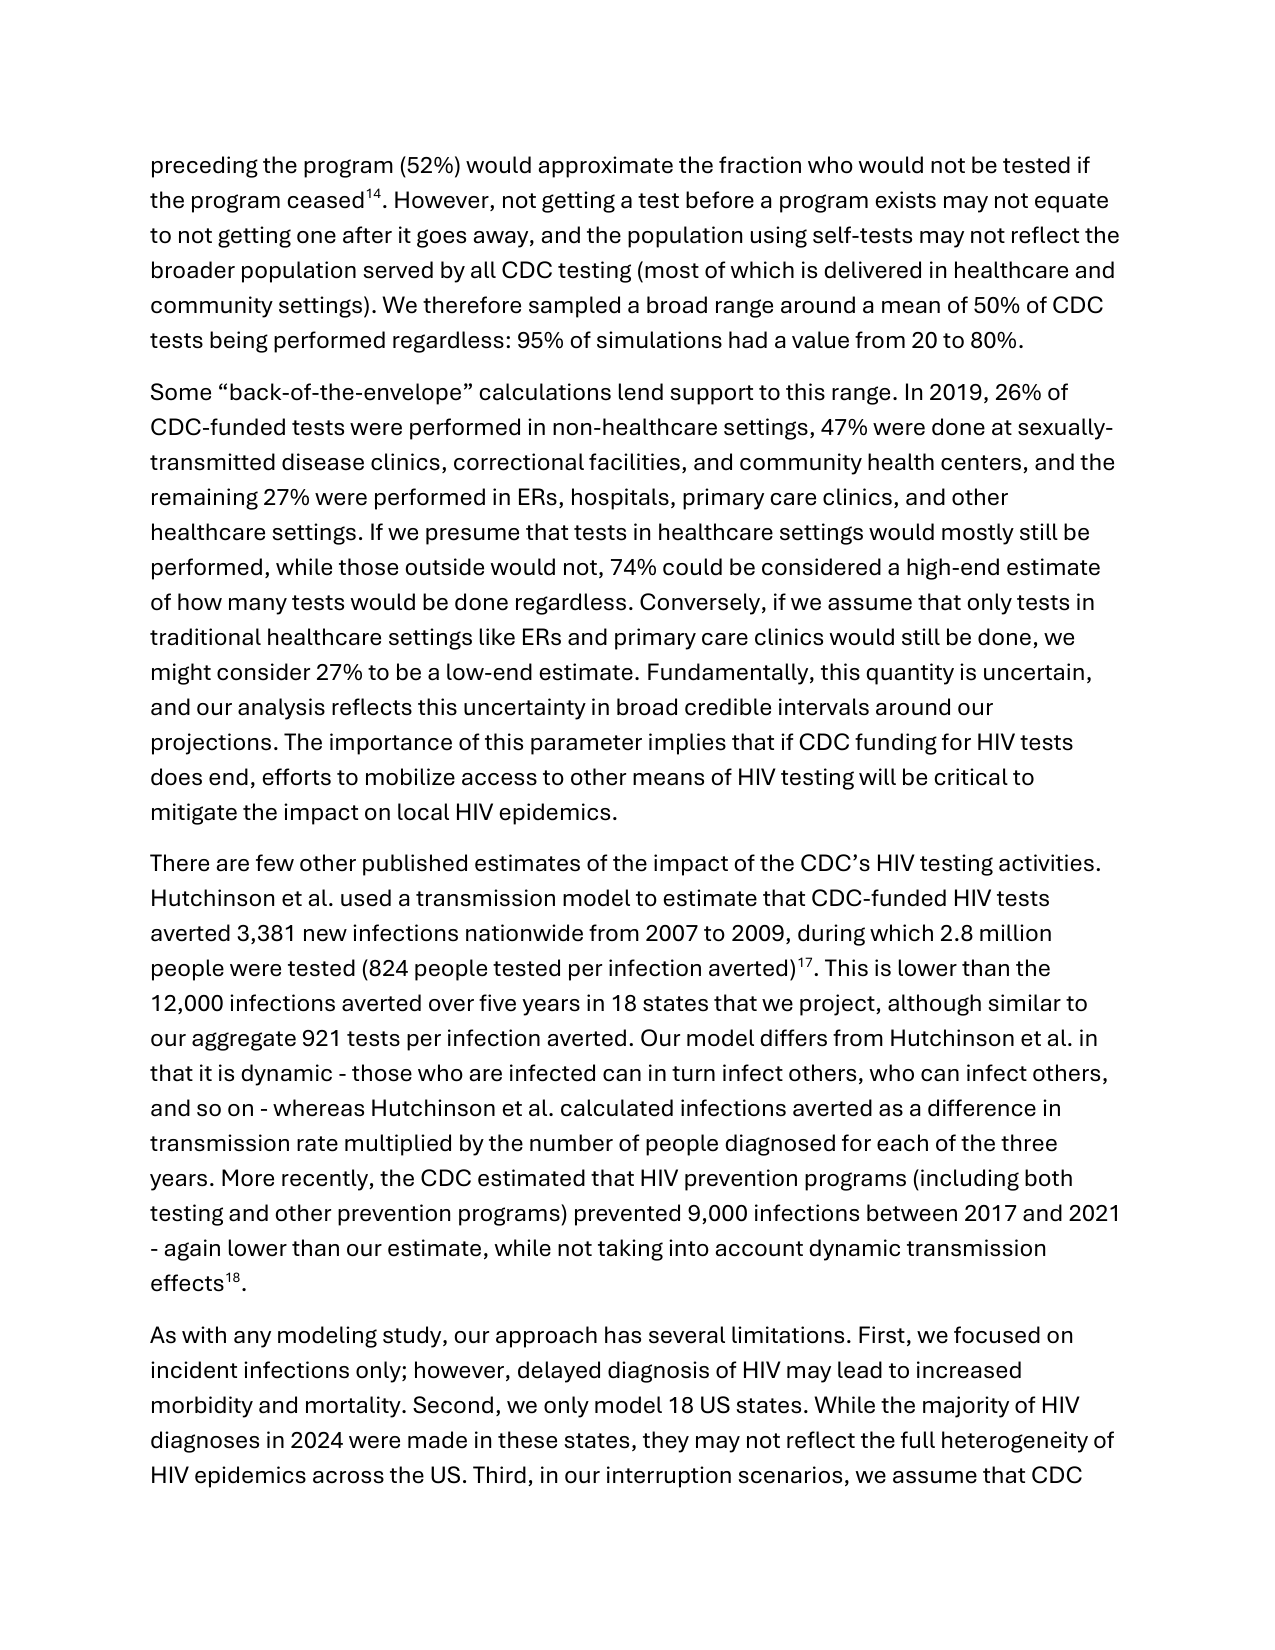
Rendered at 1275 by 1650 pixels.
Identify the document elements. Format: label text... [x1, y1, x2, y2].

text Some “back-of-the-envelope” calculations lend support to this range. In 2019, 26% of CDC-funded tests were performed in non-healthcare settings, 47% were done at sexually-transmitted disease clinics, correctional facilities, and community health centers, and the remaining 27% were performed in ERs, hospitals, primary care clinics, and other healthcare settings. If we presume that tests in healthcare settings would mostly still be performed, while those outside would not, 74% could be considered a high-end estimate of how many tests would be done regardless. Conversely, if we assume that only tests in traditional healthcare settings like ERs and primary care clinics would still be done, we might consider 27% to be a low-end estimate. Fundamentally, this quantity is uncertain, and our analysis reflects this uncertainty in broad credible intervals around our projections. The importance of this parameter implies that if CDC funding for HIV tests does end, efforts to mobilize access to other means of HIV testing will be critical to mitigate the impact on local HIV epidemics. [150, 377, 1125, 827]
text There are few other published estimates of the impact of the CDC’s HIV testing activities. Hutchinson et al. used a transmission model to estimate that CDC-funded HIV tests averted 3,381 new infections nationwide from 2007 to 2009, during which 2.8 million people were tested (824 people tested per infection averted)17. This is lower than the 12,000 infections averted over five years in 18 states that we project, although similar to our aggregate 921 tests per infection averted. Our model differs from Hutchinson et al. in that it is dynamic - those who are infected can in turn infect others, who can infect others, and so on - whereas Hutchinson et al. calculated infections averted as a difference in transmission rate multiplied by the number of people diagnosed for each of the three years. More recently, the CDC estimated that HIV prevention programs (including both testing and other prevention programs) prevented 9,000 infections between 2017 and 2021 - again lower than our estimate, while not taking into account dynamic transmission effects18. [150, 848, 1125, 1299]
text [150, 150, 1125, 356]
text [150, 1320, 1125, 1491]
